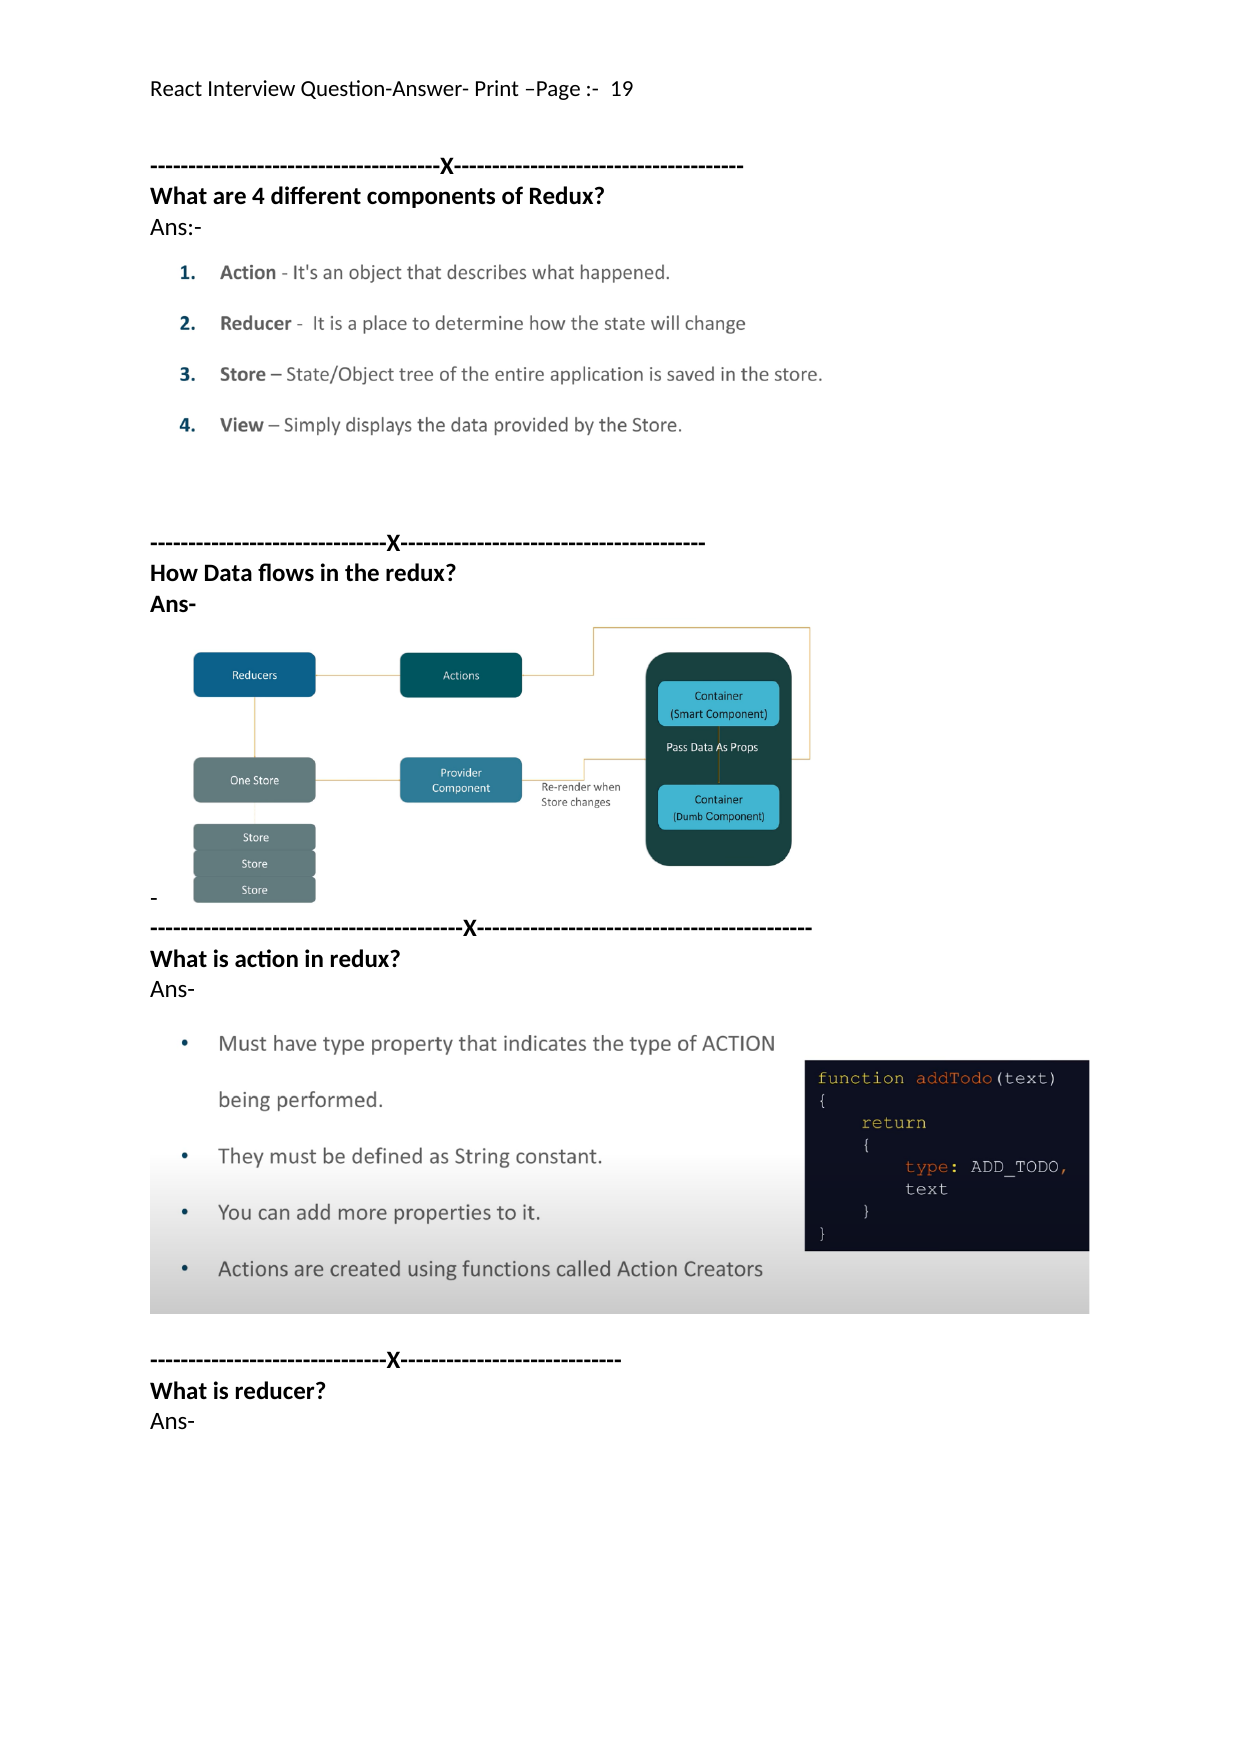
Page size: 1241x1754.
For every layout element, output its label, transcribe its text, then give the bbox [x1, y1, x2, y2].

text How Data flows in the redux? [150, 558, 1090, 588]
text Ans- [150, 1405, 1090, 1436]
picture [157, 618, 828, 906]
picture [150, 1003, 1090, 1314]
text Ans:- [150, 211, 1090, 242]
picture [150, 241, 833, 436]
text -------------------------------X---------------------------------------- [150, 527, 1090, 558]
text -------------------------------X----------------------------- [150, 1344, 1090, 1375]
text Ans- [150, 588, 1090, 619]
text --------------------------------------X-------------------------------------- [150, 150, 1090, 181]
text What is reducer? [150, 1375, 1090, 1405]
text What is action in redux? [150, 943, 1090, 973]
text -----------------------------------------X-------------------------------------------- [150, 912, 1090, 943]
text What are 4 different components of Redux? [150, 181, 1090, 211]
text Ans- [150, 973, 1090, 1003]
